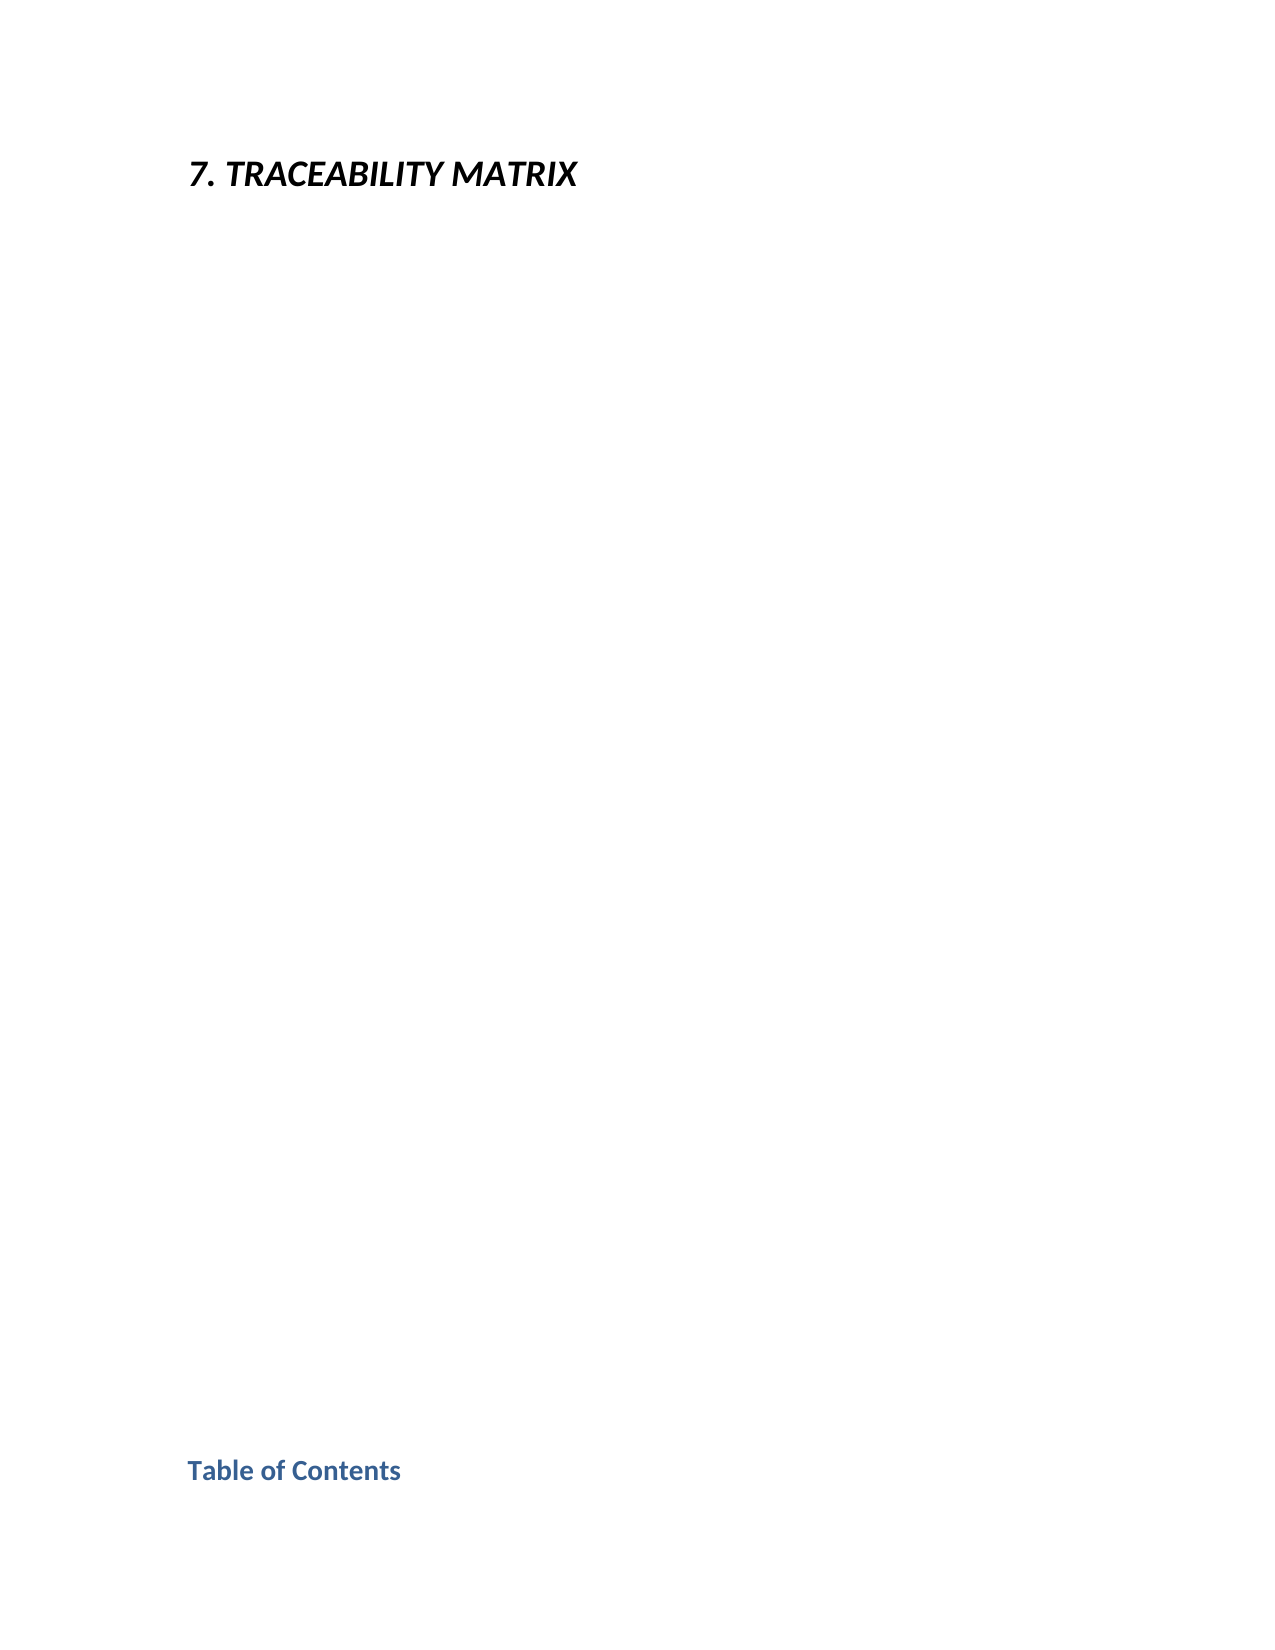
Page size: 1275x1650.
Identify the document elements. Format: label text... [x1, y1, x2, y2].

subtitle 7. TRACEABILITY MATRIX [187, 150, 1087, 196]
